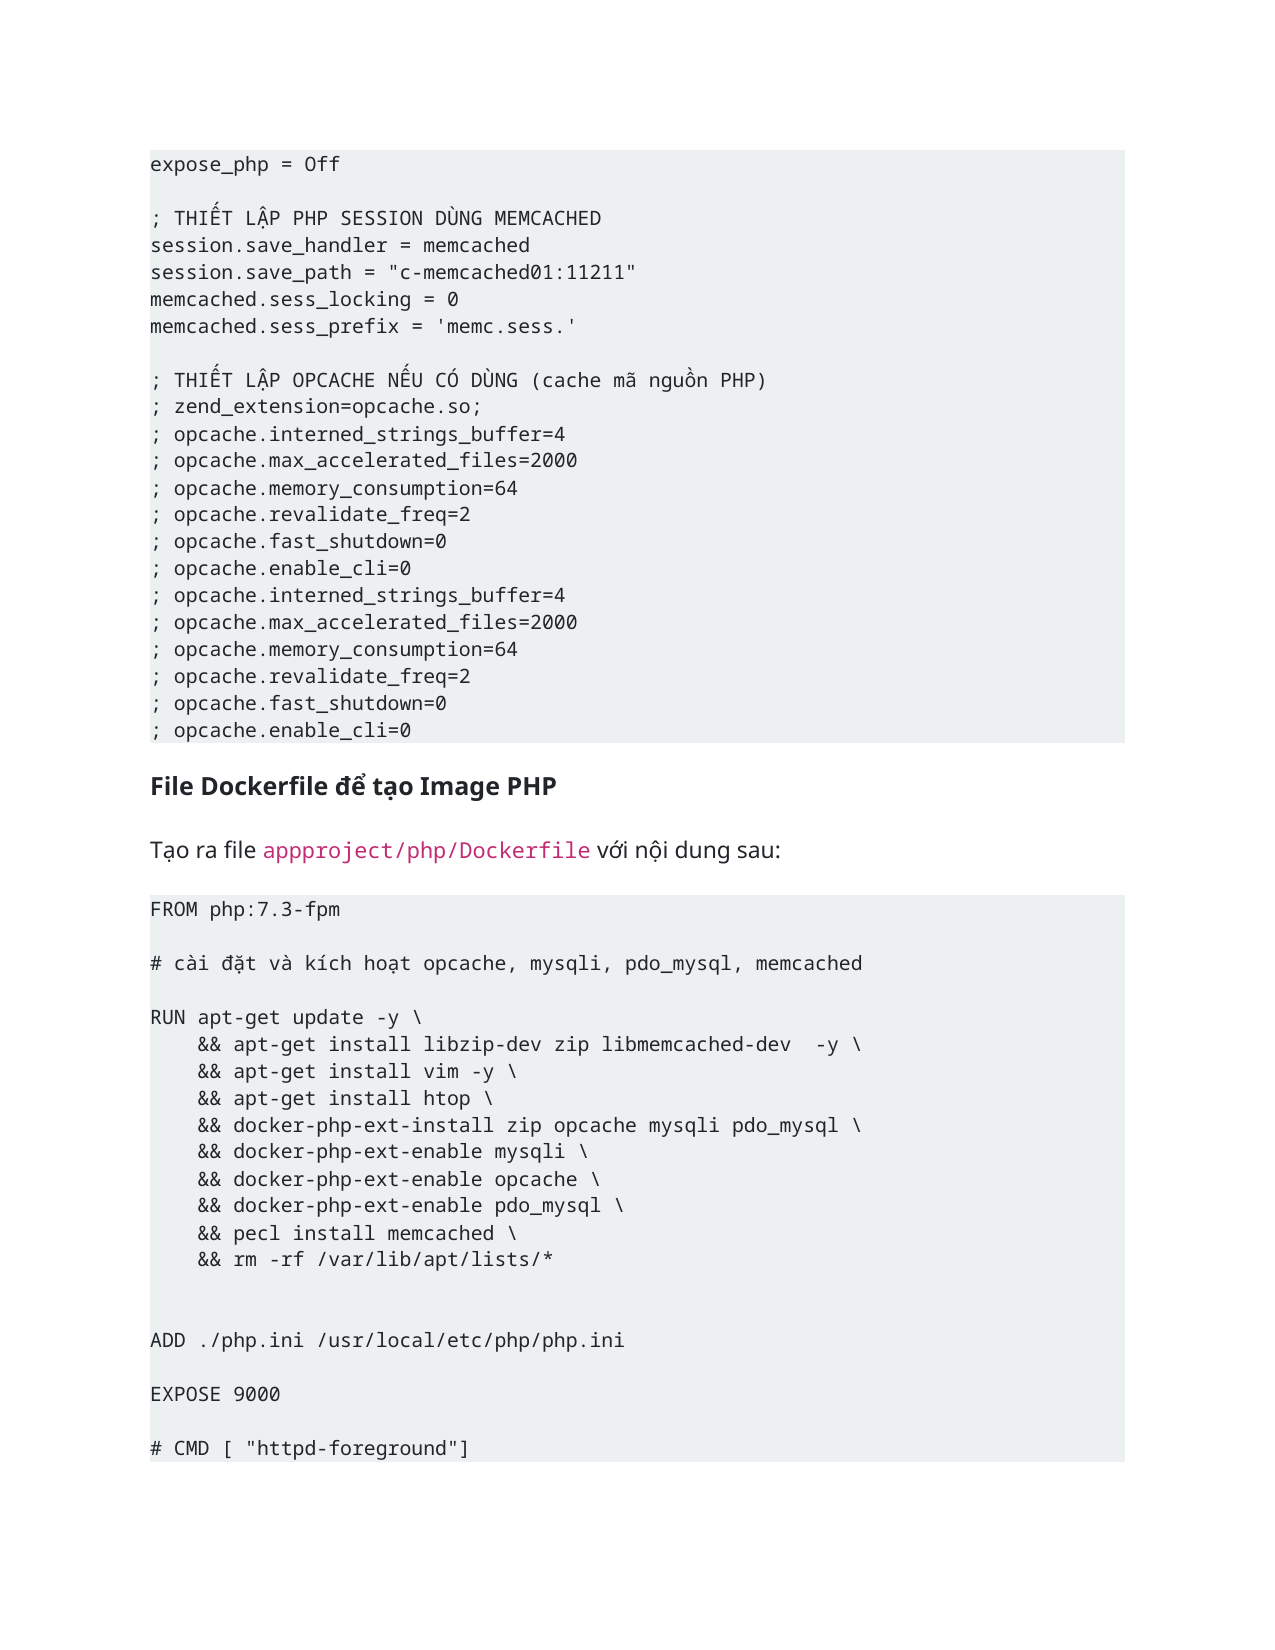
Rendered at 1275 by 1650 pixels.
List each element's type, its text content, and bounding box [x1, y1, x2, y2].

text RUN apt-get update -y \ [150, 1003, 1125, 1030]
text && docker-php-ext-install zip opcache mysqli pdo_mysql \ [150, 1111, 1125, 1138]
text ; opcache.fast_shutdown=0 [150, 689, 1125, 717]
text ; zend_extension=opcache.so; [150, 393, 1125, 420]
text ADD ./php.ini /usr/local/etc/php/php.ini [150, 1327, 1125, 1354]
text && docker-php-ext-enable pdo_mysql \ [150, 1192, 1125, 1219]
text memcached.sess_prefix = 'memc.sess.' [150, 312, 1125, 339]
text ; opcache.memory_consumption=64 [150, 636, 1125, 663]
text ; opcache.enable_cli=0 [150, 555, 1125, 582]
text ; opcache.interned_strings_buffer=4 [150, 582, 1125, 609]
text Tạo ra file appproject/php/Dockerfile với nội dung sau: [150, 832, 1125, 866]
text ; opcache.enable_cli=0 [150, 717, 1125, 743]
text && apt-get install libzip-dev zip libmemcached-dev -y \ [150, 1030, 1125, 1057]
text ; opcache.max_accelerated_files=2000 [150, 609, 1125, 636]
text && pecl install memcached \ [150, 1219, 1125, 1246]
text && docker-php-ext-enable mysqli \ [150, 1138, 1125, 1165]
text # cài đặt và kích hoạt opcache, mysqli, pdo_mysql, memcached [150, 949, 1125, 976]
text && apt-get install vim -y \ [150, 1057, 1125, 1084]
text expose_php = Off [150, 150, 1125, 177]
text # CMD [ "httpd-foreground"] [150, 1434, 1125, 1462]
text && apt-get install htop \ [150, 1084, 1125, 1111]
text && rm -rf /var/lib/apt/lists/* [150, 1246, 1125, 1273]
text session.save_handler = memcached [150, 231, 1125, 258]
text ; THIẾT LẬP PHP SESSION DÙNG MEMCACHED [150, 204, 1125, 231]
text FROM php:7.3-fpm [150, 895, 1125, 922]
text ; THIẾT LẬP OPCACHE NẾU CÓ DÙNG (cache mã nguồn PHP) [150, 366, 1125, 393]
text ; opcache.interned_strings_buffer=4 [150, 420, 1125, 447]
text ; opcache.max_accelerated_files=2000 [150, 447, 1125, 474]
text ; opcache.memory_consumption=64 [150, 474, 1125, 501]
text && docker-php-ext-enable opcache \ [150, 1165, 1125, 1192]
text ; opcache.fast_shutdown=0 [150, 528, 1125, 555]
text File Dockerfile để tạo Image PHP [150, 768, 1125, 803]
text ; opcache.revalidate_freq=2 [150, 501, 1125, 528]
text EXPOSE 9000 [150, 1381, 1125, 1408]
text memcached.sess_locking = 0 [150, 285, 1125, 312]
text session.save_path = "c-memcached01:11211" [150, 258, 1125, 285]
text ; opcache.revalidate_freq=2 [150, 663, 1125, 689]
